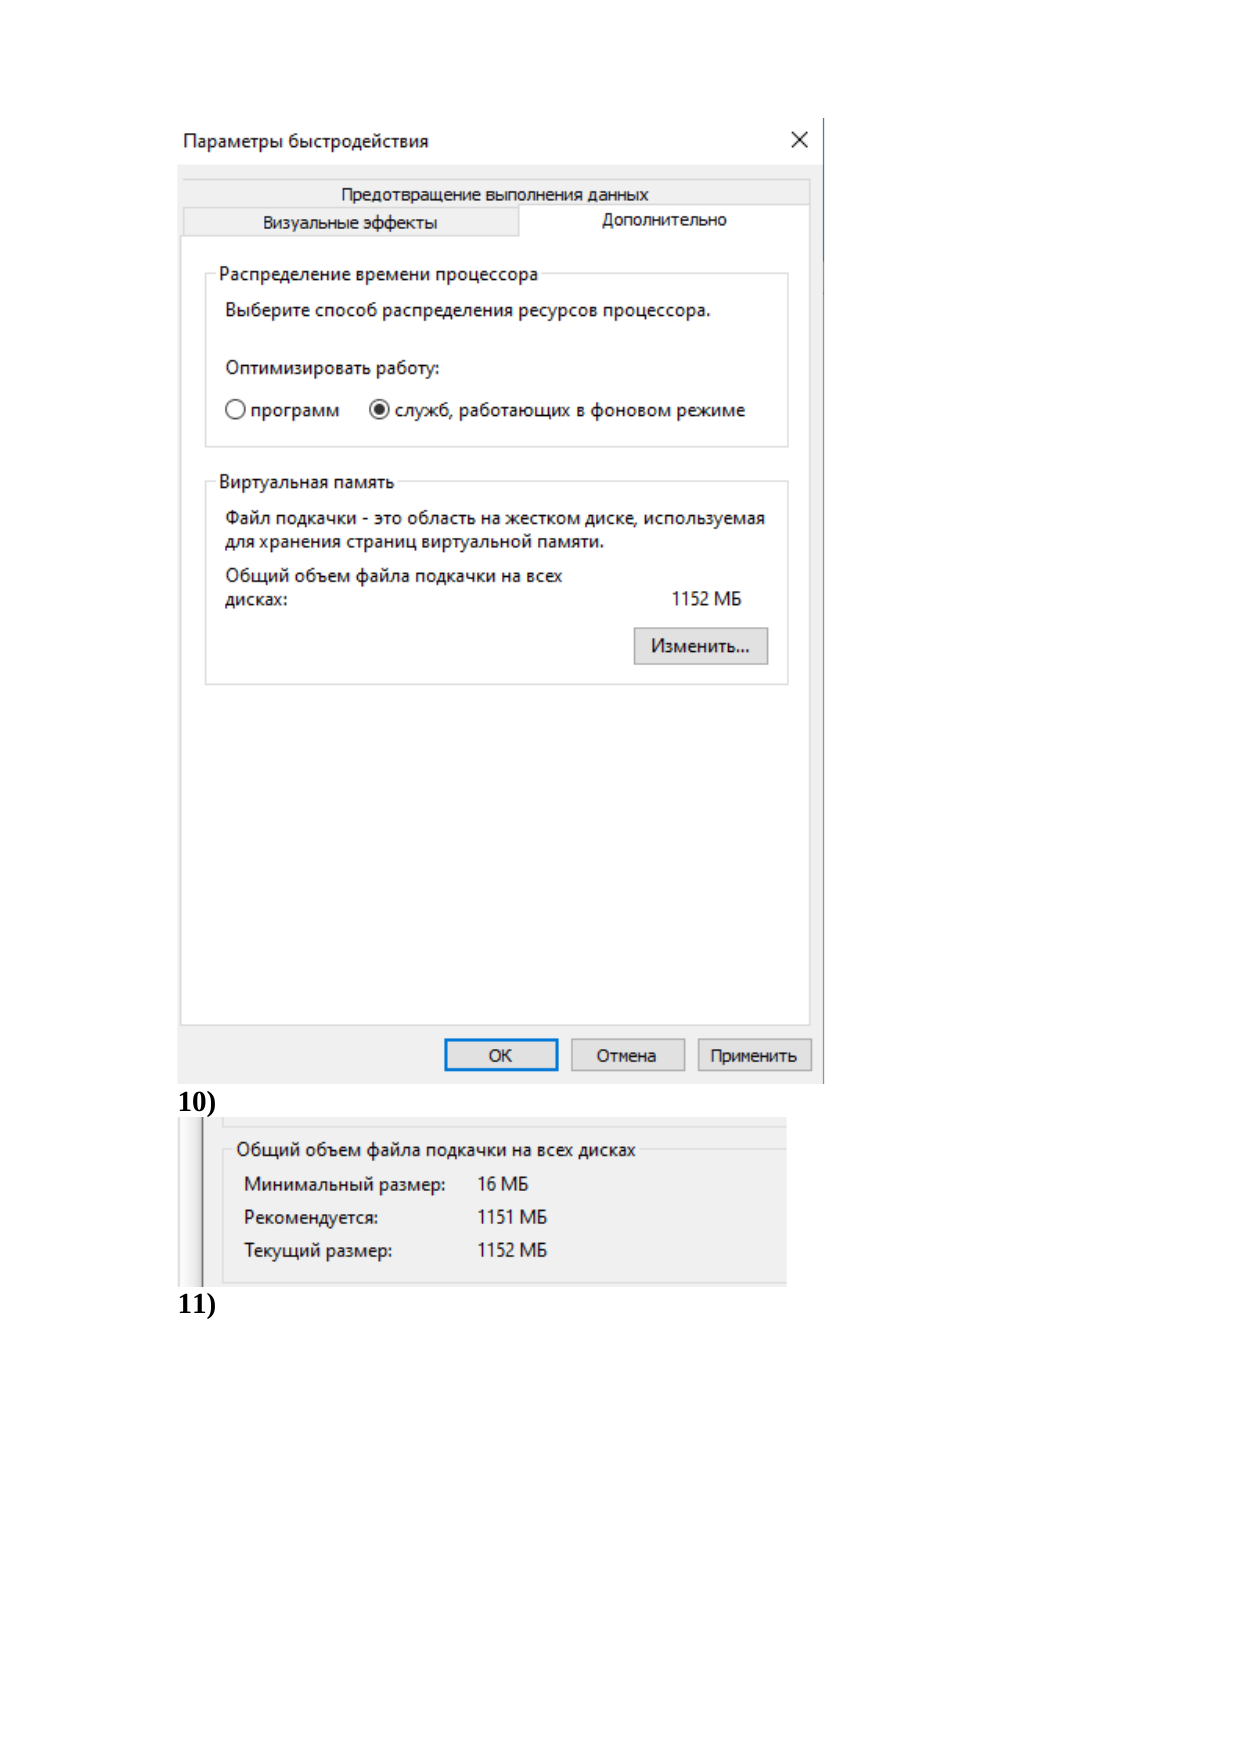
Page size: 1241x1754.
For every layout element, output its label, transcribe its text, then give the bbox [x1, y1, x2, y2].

text 10) [177, 1084, 1152, 1117]
picture [177, 118, 825, 1084]
text 11) [177, 1286, 1152, 1320]
picture [177, 1117, 787, 1287]
